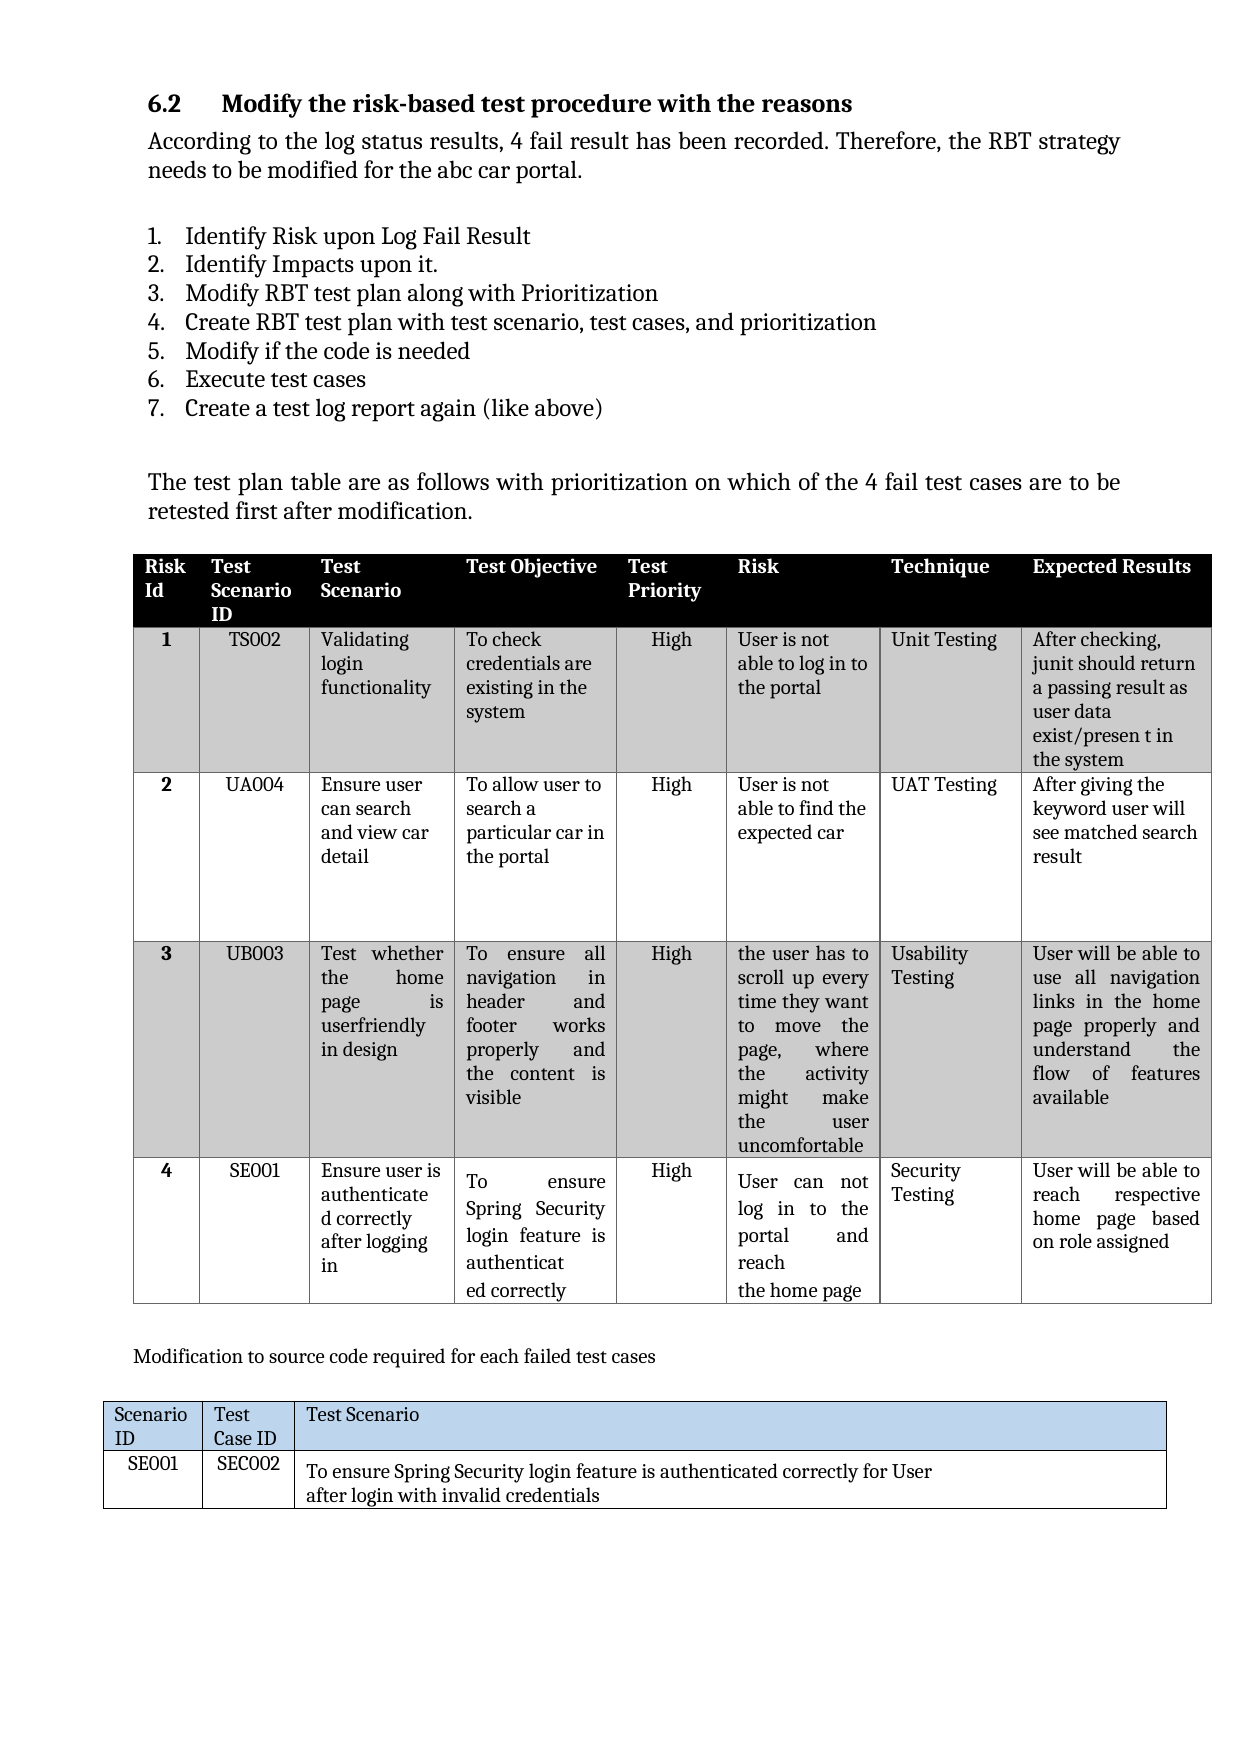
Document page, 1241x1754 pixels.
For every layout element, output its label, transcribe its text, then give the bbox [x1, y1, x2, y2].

table_header Test Scenario ID [200, 555, 309, 627]
table_cell High [617, 628, 726, 772]
table_header Test Priority [617, 555, 726, 627]
text According to the log status results, 4 fail result has been recorded. Therefore, the RBT strategy needs to be modified for the abc car portal. [148, 127, 1122, 184]
table_cell 3 [134, 942, 199, 1157]
table_header Test Objective [455, 555, 616, 627]
table_cell TS002 [200, 628, 309, 772]
table_cell To allow user to search a particular car in the portal [455, 773, 616, 941]
list Modify the risk-based test procedure with the reasons [148, 89, 1122, 119]
list Identify Risk upon Log Fail Result [148, 222, 1050, 250]
table_header Test Scenario [295, 1402, 1166, 1450]
table_cell User is not able to find the expected car [727, 773, 879, 941]
table_cell UB003 [200, 942, 309, 1157]
table_cell Usability Testing [881, 942, 1021, 1157]
list Execute test cases [148, 365, 1050, 394]
list Create a test log report again (like above) [148, 394, 1050, 423]
table_cell 1 [134, 628, 199, 772]
text Modification to source code required for each failed test cases [133, 1341, 1122, 1368]
table_cell Test whether the home page is userfriendly in design [310, 942, 454, 1157]
text The test plan table are as follows with prioritization on which of the 4 fail test cases are to be retested first after modification. [148, 468, 1122, 525]
table_cell After giving the keyword user will see matched search result [1022, 773, 1211, 941]
table_cell 2 [134, 773, 199, 941]
table_cell User is not able to log in to the portal [727, 628, 879, 772]
table_cell Security Testing [881, 1158, 1021, 1303]
table_cell User will be able to reach respective home page based on role assigned [1022, 1158, 1211, 1303]
table_header Risk Id [134, 555, 199, 627]
table_cell High [617, 1158, 726, 1303]
table_header Scenario ID [104, 1402, 202, 1450]
table_cell Ensure user can search and view car detail [310, 773, 454, 941]
table_header Risk [727, 555, 879, 627]
list Modify RBT test plan along with Prioritization [148, 279, 1050, 308]
table_header Test Case ID [203, 1402, 294, 1450]
table_cell Ensure user is authenticate d correctly after logging in [310, 1158, 454, 1303]
table_cell Unit Testing [881, 628, 1021, 772]
table_cell the user has to scroll up every time they want to move the page, where the activity might make the user uncomfortable [727, 942, 879, 1157]
table_cell SEC002 [203, 1451, 294, 1507]
table_cell SE001 [104, 1451, 202, 1507]
table_cell User can not log in to the portal and reach the home page [727, 1158, 879, 1303]
table_cell To ensure all navigation in header and footer works properly and the content is visible [455, 942, 616, 1157]
table_cell High [617, 773, 726, 941]
table_cell To check credentials are existing in the system [455, 628, 616, 772]
table_cell UA004 [200, 773, 309, 941]
table_header Expected Results [1022, 555, 1211, 627]
table_cell Validating login functionality [310, 628, 454, 772]
table_header Technique [881, 555, 1021, 627]
list Modify if the code is needed [148, 337, 1050, 365]
table_cell High [617, 942, 726, 1157]
list Identify Impacts upon it. [148, 250, 1050, 279]
table_cell SE001 [200, 1158, 309, 1303]
table_cell To ensure Spring Security login feature is authenticat ed correctly [455, 1158, 616, 1303]
table_cell After checking, junit should return a passing result as user data exist/presen t in the system [1022, 628, 1211, 772]
list Create RBT test plan with test scenario, test cases, and prioritization [148, 308, 1050, 337]
table_header Test Scenario [310, 555, 454, 627]
table_cell 4 [134, 1158, 199, 1303]
table_cell To ensure Spring Security login feature is authenticated correctly for User after login with invalid credentials [295, 1451, 1166, 1507]
table_cell UAT Testing [881, 773, 1021, 941]
table_cell User will be able to use all navigation links in the home page properly and understand the flow of features available [1022, 942, 1211, 1157]
